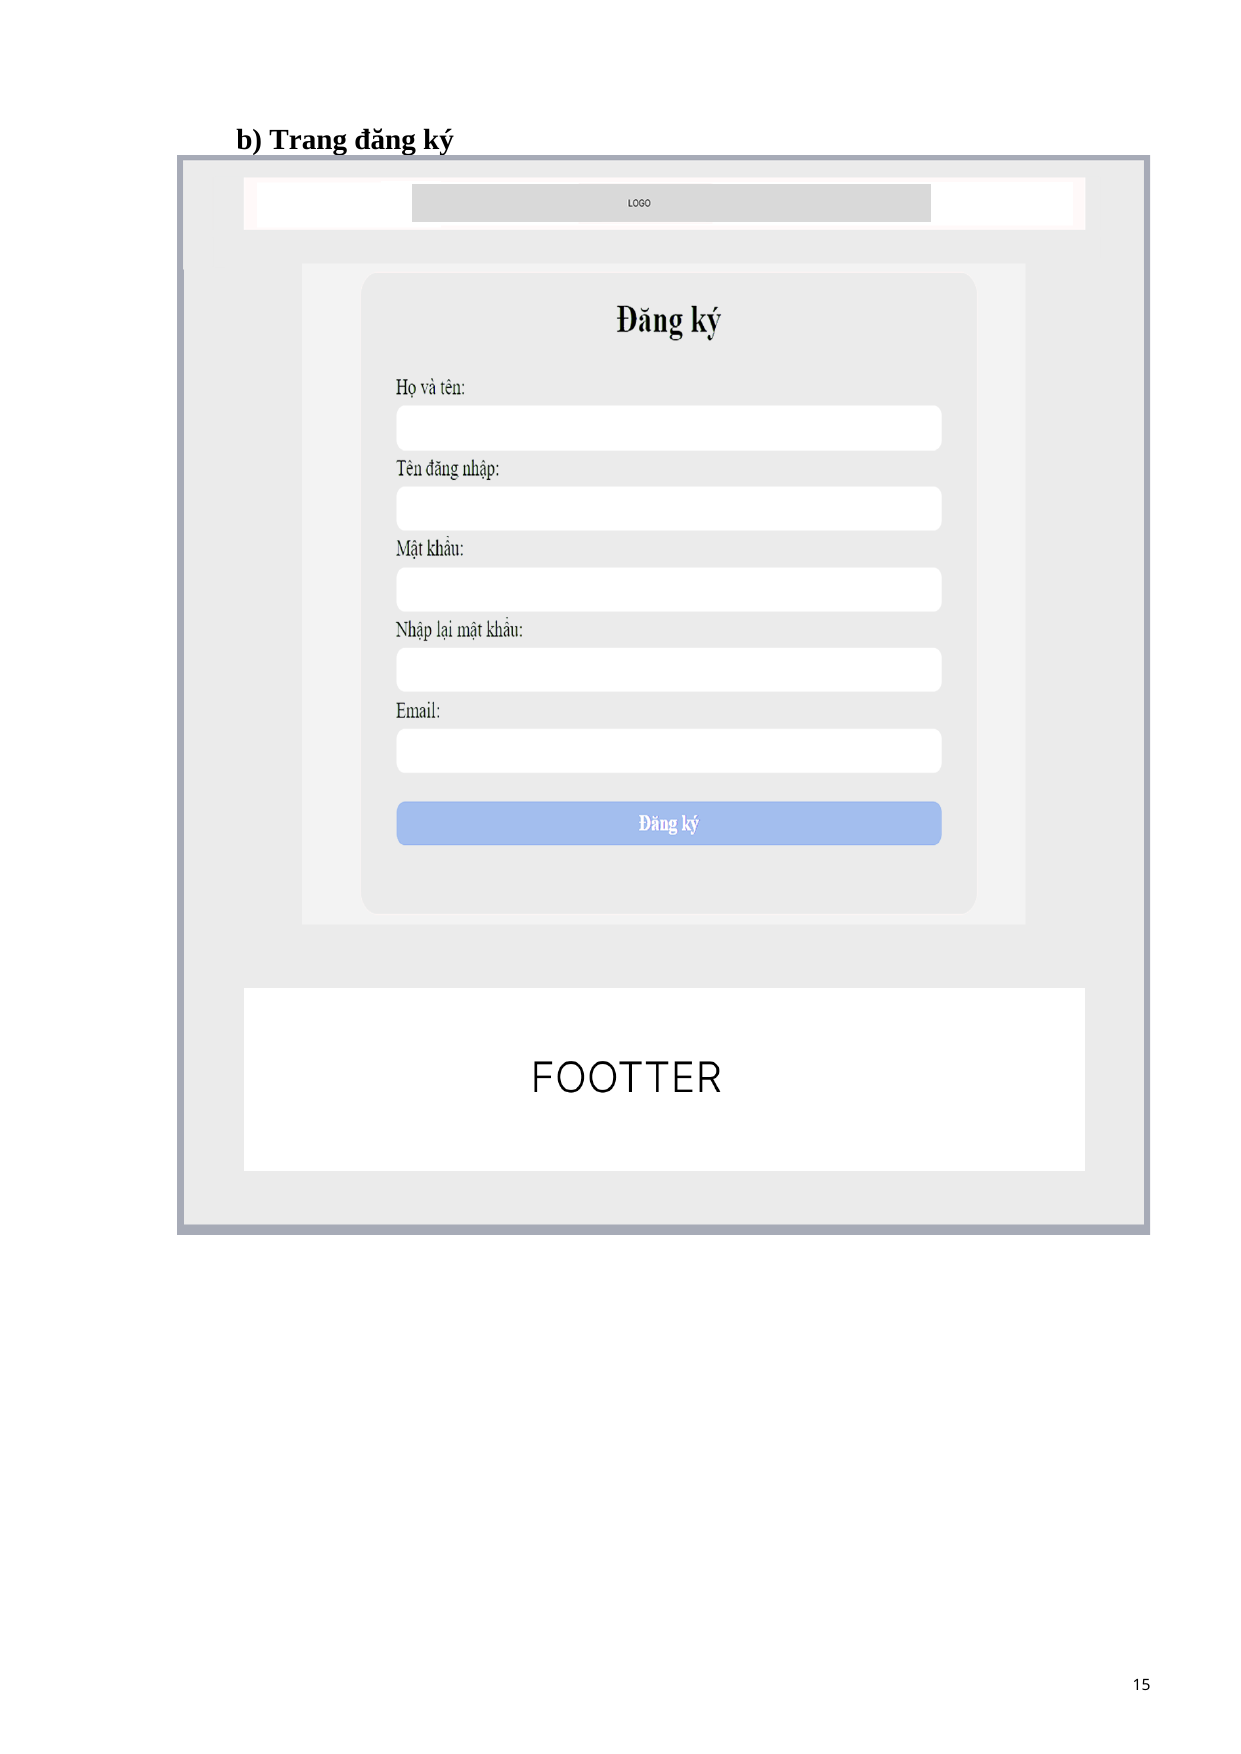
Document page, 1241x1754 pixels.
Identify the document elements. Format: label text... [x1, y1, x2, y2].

picture [177, 155, 1150, 1235]
text b) Trang đăng ký [236, 122, 1180, 156]
